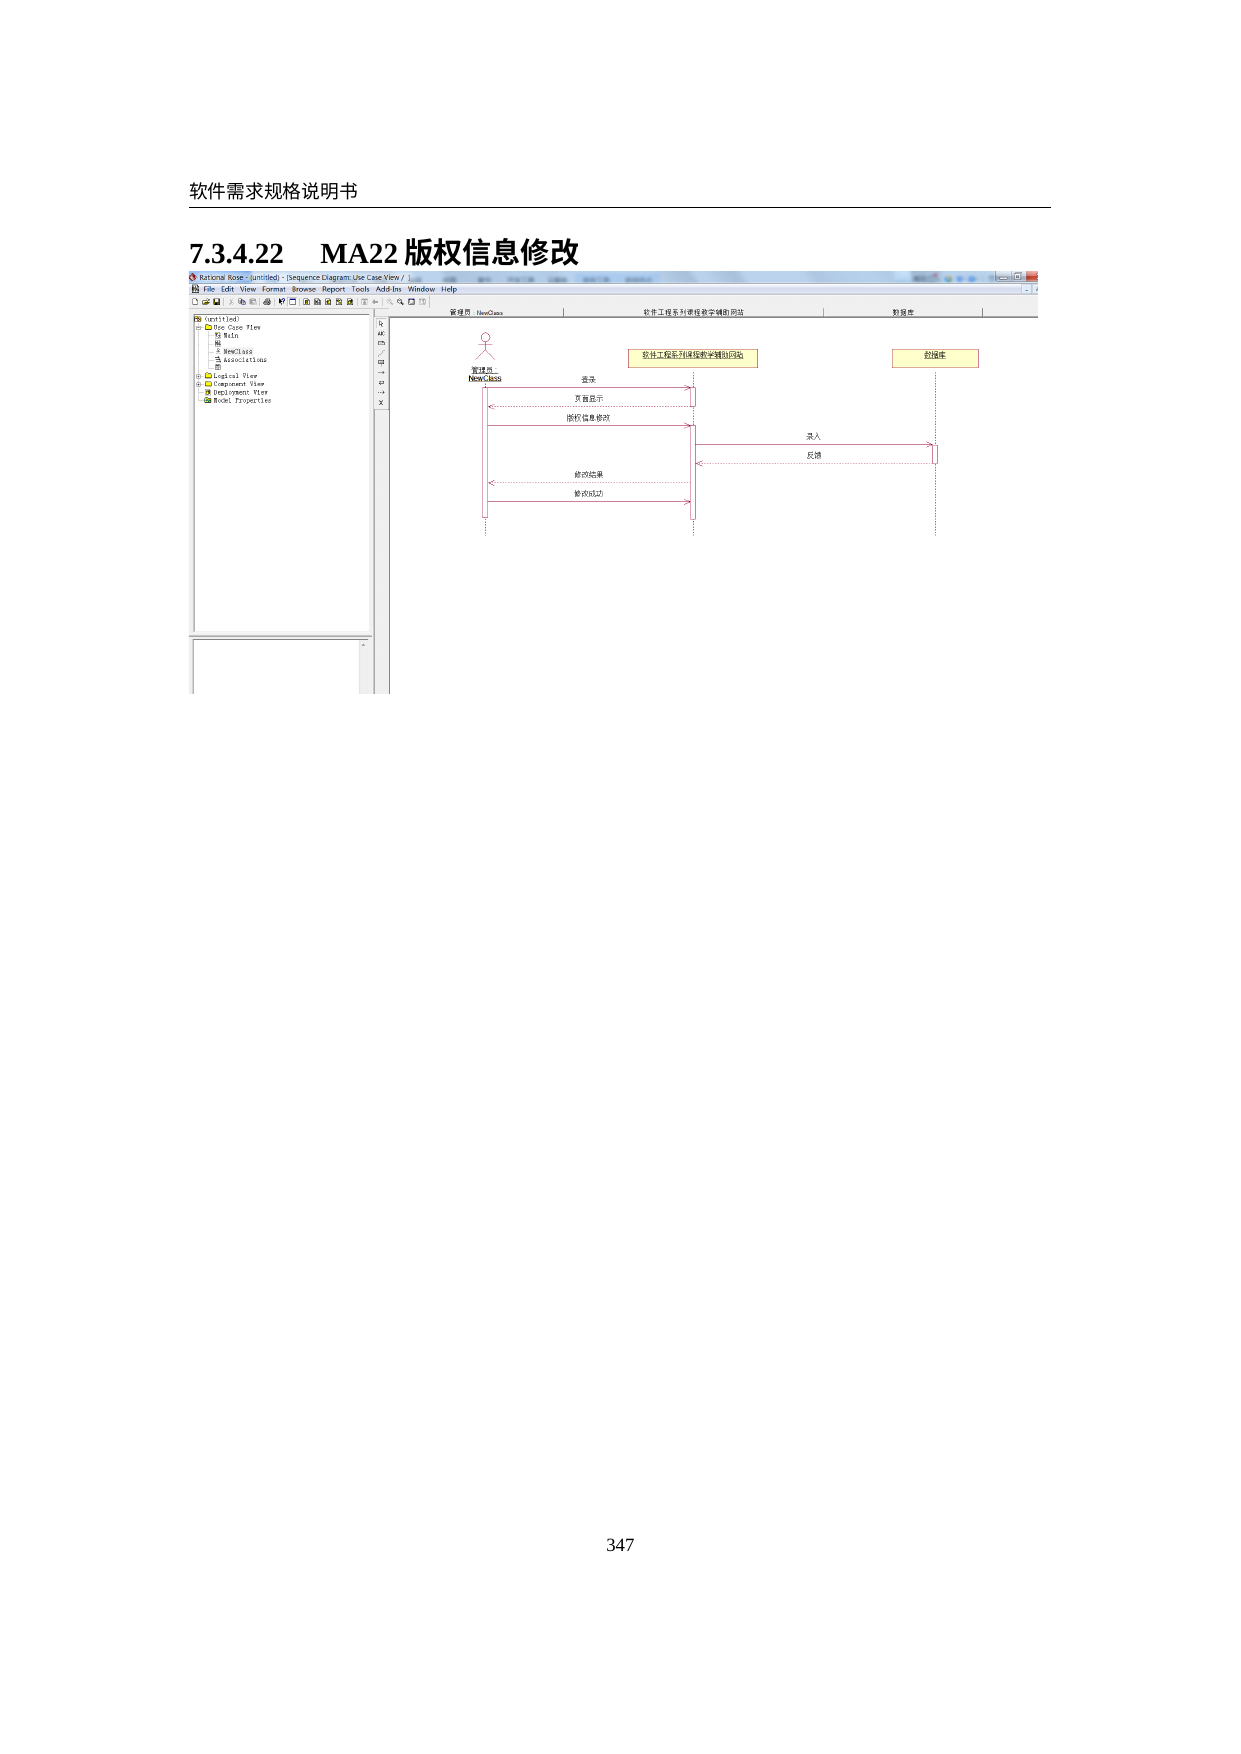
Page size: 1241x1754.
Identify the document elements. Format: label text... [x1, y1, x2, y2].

picture [188, 271, 1038, 694]
subtitle MA22版权信息修改 [189, 229, 1051, 272]
